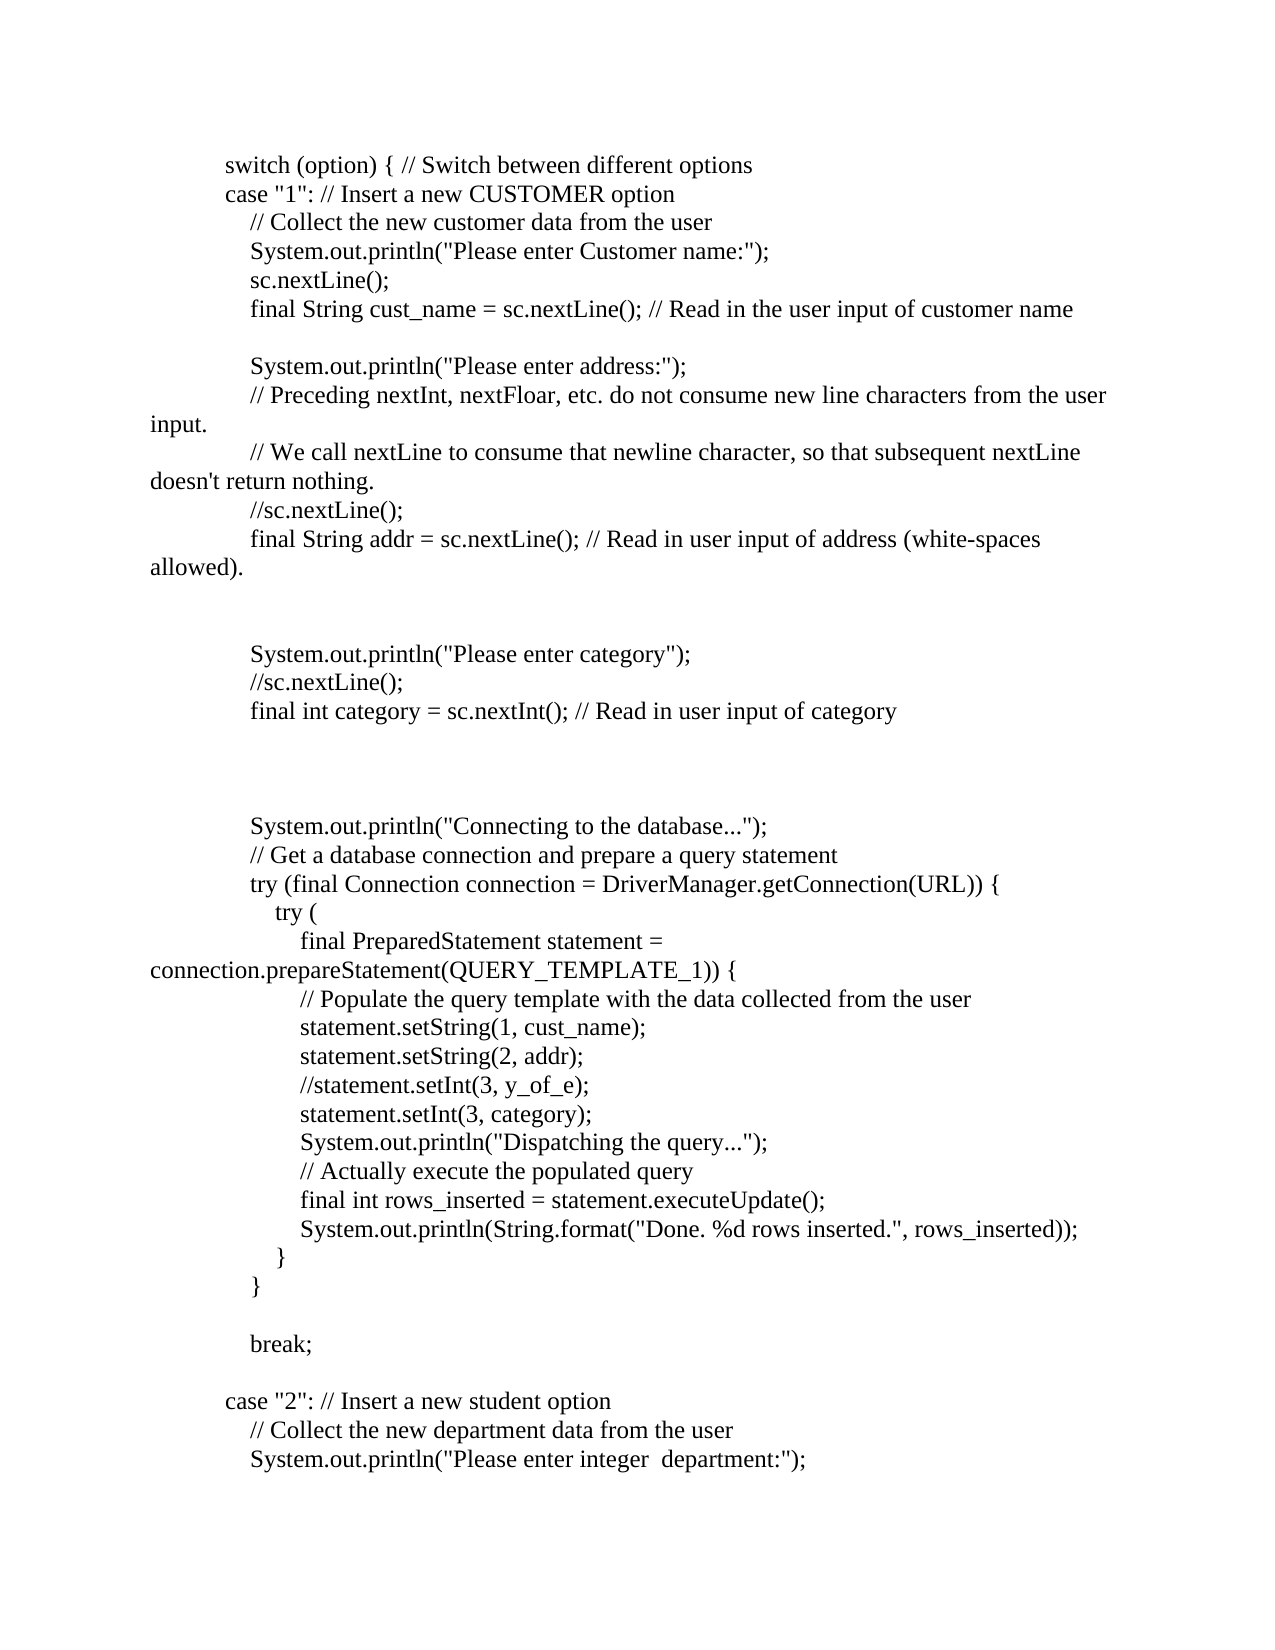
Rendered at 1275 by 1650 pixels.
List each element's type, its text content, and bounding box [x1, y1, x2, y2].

text //sc.nextLine(); [150, 495, 1125, 524]
text System.out.println("Please enter integer department:"); [150, 1444, 1125, 1472]
text statement.setString(1, cust_name); [150, 1012, 1125, 1041]
text System.out.println("Please enter category"); [150, 639, 1125, 667]
text System.out.println("Connecting to the database..."); [150, 811, 1125, 840]
text final String cust_name = sc.nextLine(); // Read in the user input of customer name [150, 294, 1125, 322]
text // Get a database connection and prepare a query statement [150, 840, 1125, 869]
text final int rows_inserted = statement.executeUpdate(); [150, 1185, 1125, 1214]
text break; [150, 1329, 1125, 1357]
text //statement.setInt(3, y_of_e); [150, 1070, 1125, 1099]
text // Collect the new department data from the user [150, 1415, 1125, 1444]
text } [150, 1271, 1125, 1300]
text //sc.nextLine(); [150, 667, 1125, 696]
text final PreparedStatement statement = connection.prepareStatement(QUERY_TEMPLATE_1)) { [150, 926, 1125, 984]
text try (final Connection connection = DriverManager.getConnection(URL)) { [150, 869, 1125, 897]
text statement.setInt(3, category); [150, 1099, 1125, 1127]
text System.out.println(String.format("Done. %d rows inserted.", rows_inserted)); [150, 1214, 1125, 1242]
text // Collect the new customer data from the user [150, 207, 1125, 236]
text } [150, 1242, 1125, 1271]
text final String addr = sc.nextLine(); // Read in user input of address (white-spaces allowed). [150, 524, 1125, 581]
text System.out.println("Please enter address:"); [150, 351, 1125, 380]
text // Actually execute the populated query [150, 1156, 1125, 1185]
text case "1": // Insert a new CUSTOMER option [150, 179, 1125, 207]
text // Preceding nextInt, nextFloar, etc. do not consume new line characters from the user input. [150, 380, 1125, 437]
text // We call nextLine to consume that newline character, so that subsequent nextLine doesn't return nothing. [150, 437, 1125, 495]
text System.out.println("Dispatching the query..."); [150, 1127, 1125, 1156]
text System.out.println("Please enter Customer name:"); [150, 236, 1125, 265]
text final int category = sc.nextInt(); // Read in user input of category [150, 696, 1125, 725]
text case "2": // Insert a new student option [150, 1386, 1125, 1415]
text statement.setString(2, addr); [150, 1041, 1125, 1070]
text // Populate the query template with the data collected from the user [150, 984, 1125, 1012]
text try ( [150, 897, 1125, 926]
text switch (option) { // Switch between different options [150, 150, 1125, 179]
text sc.nextLine(); [150, 265, 1125, 294]
